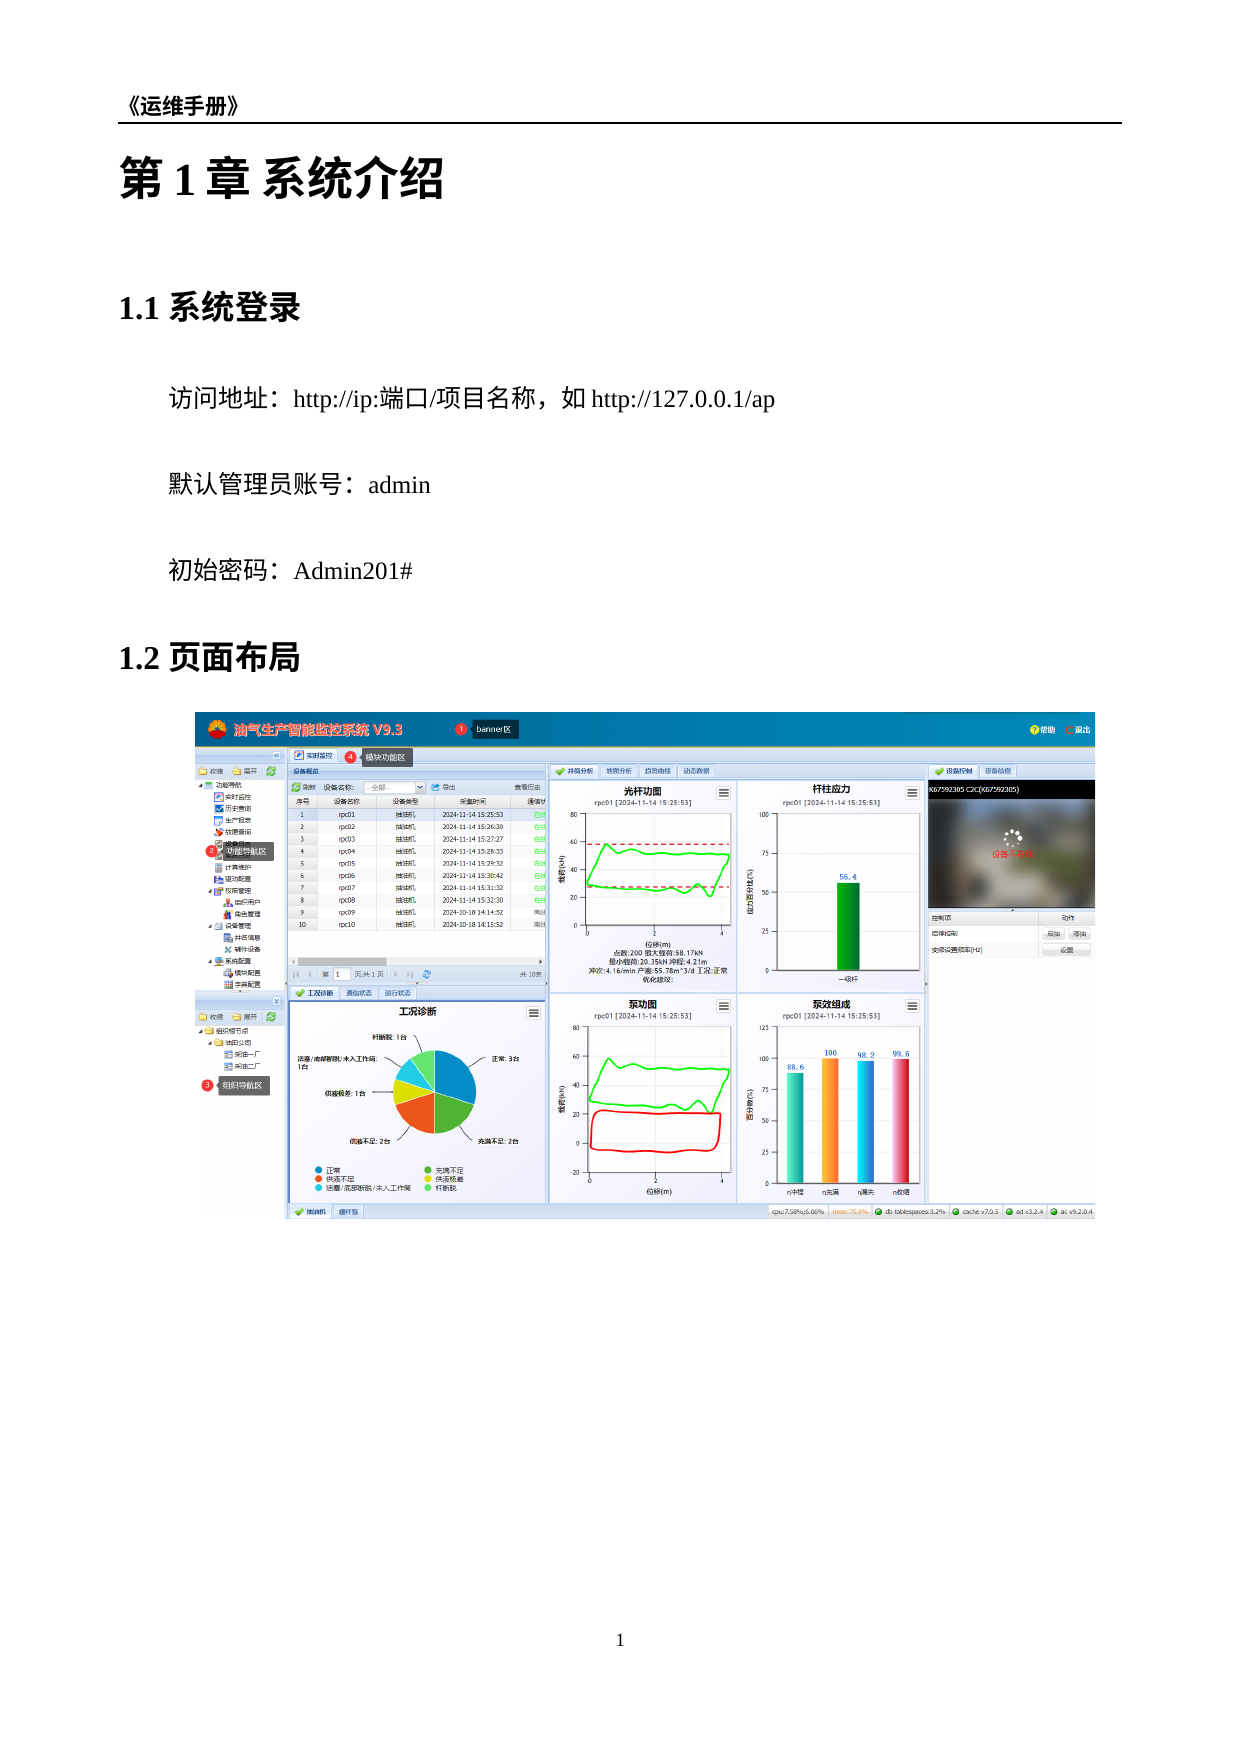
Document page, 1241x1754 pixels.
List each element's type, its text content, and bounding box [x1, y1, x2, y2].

text 初始密码：Admin201# [118, 535, 1122, 603]
picture [374, 725, 390, 734]
picture [456, 724, 467, 735]
subtitle 第1章 系统介绍 [118, 142, 1122, 210]
subtitle 1.2 页面布局 [118, 621, 1122, 689]
text 访问地址：http://ip:端口/项目名称，如http://127.0.0.1/ap [118, 363, 1122, 431]
picture [195, 747, 1096, 1219]
text 默认管理员账号：admin [118, 449, 1122, 517]
picture [343, 724, 368, 736]
picture [208, 721, 226, 738]
picture [235, 723, 341, 736]
picture [396, 724, 401, 735]
picture [1031, 726, 1042, 734]
subtitle 1.1 系统登录 [118, 271, 1122, 339]
